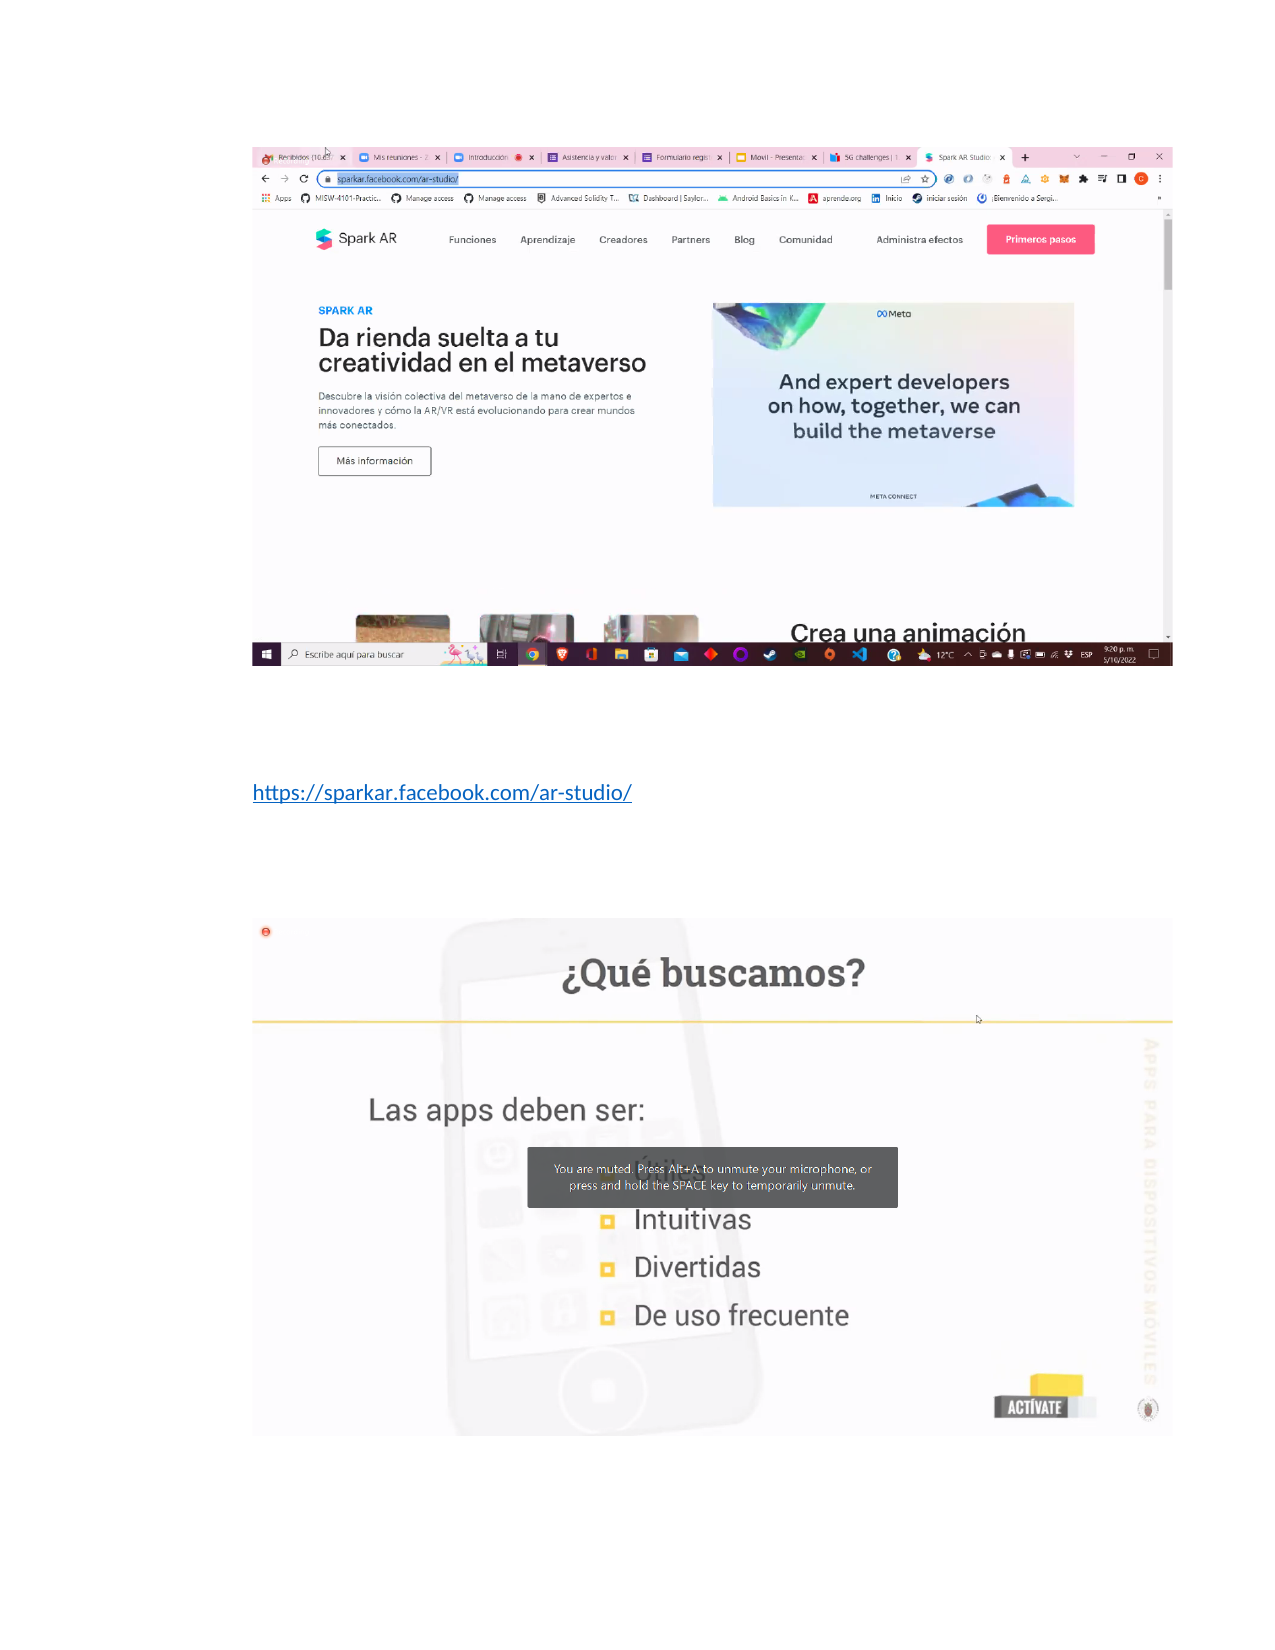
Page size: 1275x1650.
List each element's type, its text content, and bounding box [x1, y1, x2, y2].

text https://sparkar.facebook.com/ar-studio/ [177, 778, 1098, 806]
picture [252, 918, 1173, 1436]
picture [252, 147, 1173, 666]
